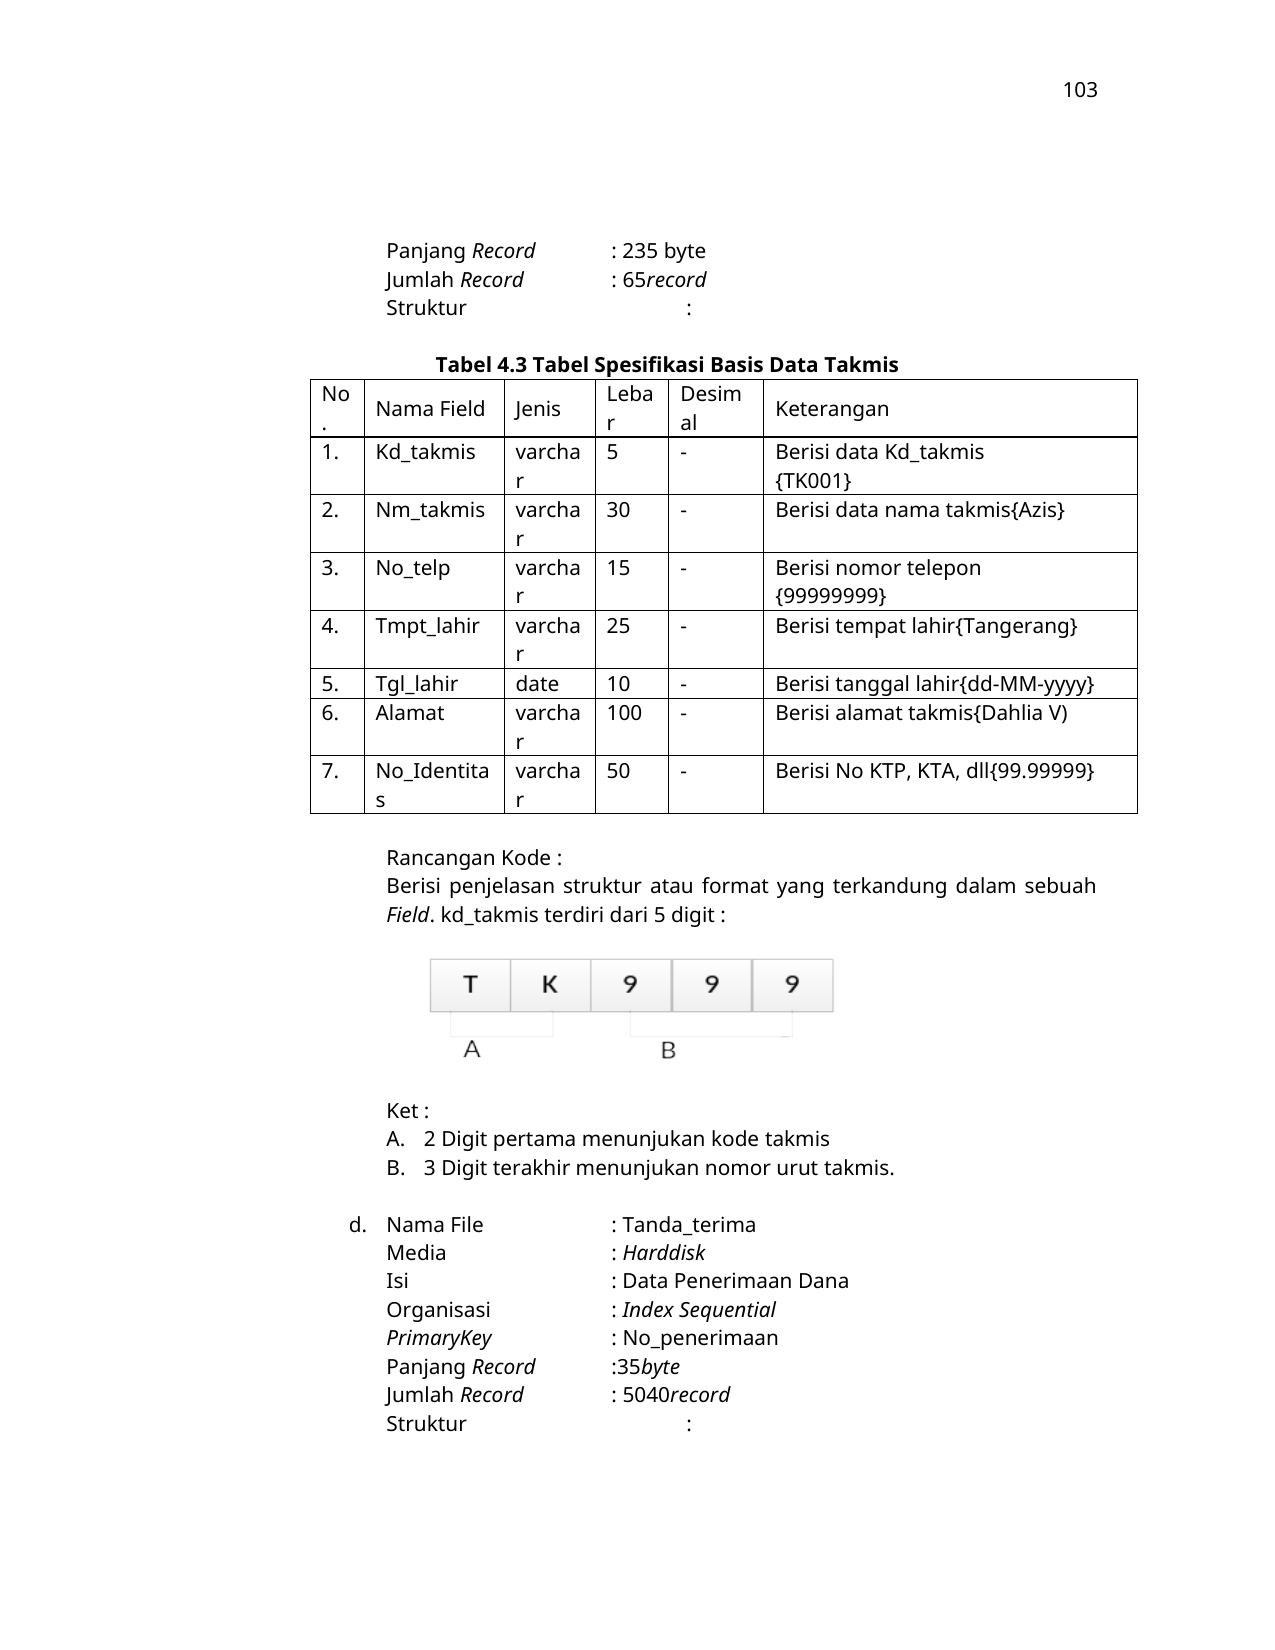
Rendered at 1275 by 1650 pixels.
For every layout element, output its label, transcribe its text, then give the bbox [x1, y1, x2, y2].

table_cell 10 [596, 669, 668, 697]
table_cell No_telp [365, 553, 504, 610]
list Panjang Record : 235 byte [386, 236, 1098, 265]
table_cell 15 [596, 553, 668, 610]
list Media : Harddisk [386, 1238, 1098, 1267]
list Organisasi : Index Sequential [386, 1295, 1098, 1323]
table_cell 1. [311, 438, 364, 494]
table_cell - [669, 438, 763, 494]
list PrimaryKey : No_penerimaan [386, 1323, 1098, 1352]
table_cell varchar [505, 611, 595, 668]
table_cell Kd_takmis [365, 438, 504, 494]
list Jumlah Record : 65record [386, 265, 1098, 293]
table_cell varchar [505, 438, 595, 494]
table_cell 25 [596, 611, 668, 668]
table_cell - [669, 756, 763, 813]
table_cell 30 [596, 495, 668, 552]
table_cell 6. [311, 699, 364, 755]
table_cell Berisi tanggal lahir{dd-MM-yyyy} [764, 669, 1137, 697]
table_header Lebar [596, 380, 668, 436]
table_cell date [505, 669, 595, 697]
table_cell Alamat [365, 699, 504, 755]
list 2 Digit pertama menunjukan kode takmis [386, 1124, 1098, 1153]
table_cell Berisi No KTP, KTA, dll{99.99999} [764, 756, 1137, 813]
list Nama File : Tanda_terima [349, 1210, 1098, 1238]
table_cell Tmpt_lahir [365, 611, 504, 668]
list Berisi penjelasan struktur atau format yang terkandung dalam sebuah Field. kd_takmis terdiri dari 5 digit : [386, 871, 1098, 928]
table_cell - [669, 669, 763, 697]
table_cell - [669, 495, 763, 552]
table_cell Berisi nomor telepon {99999999} [764, 553, 1137, 610]
table_cell 5. [311, 669, 364, 697]
table_cell Berisi data nama takmis{Azis} [764, 495, 1137, 552]
list Isi : Data Penerimaan Dana [386, 1267, 1098, 1295]
table_header Nama Field [365, 380, 504, 436]
table_cell - [669, 553, 763, 610]
list 3 Digit terakhir menunjukan nomor urut takmis. [386, 1153, 1098, 1181]
list Ket : [386, 1096, 1098, 1124]
table_cell varchar [505, 553, 595, 610]
table_cell Berisi data Kd_takmis {TK001} [764, 438, 1137, 494]
table_cell 2. [311, 495, 364, 552]
table_header Desimal [669, 380, 763, 436]
list Panjang Record :35byte [386, 1352, 1098, 1380]
table_cell varchar [505, 756, 595, 813]
table_header Keterangan [764, 380, 1137, 436]
table_cell 100 [596, 699, 668, 755]
table_cell Tgl_lahir [365, 669, 504, 697]
table_cell 7. [311, 756, 364, 813]
list Rancangan Kode : [386, 843, 1098, 871]
table_cell Berisi tempat lahir{Tangerang} [764, 611, 1137, 668]
table_cell varchar [505, 699, 595, 755]
text Tabel 4.3 Tabel Spesifikasi Basis Data Takmis [236, 350, 1098, 378]
list Struktur : [386, 293, 1098, 322]
table_cell 50 [596, 756, 668, 813]
table_cell 4. [311, 611, 364, 668]
table_cell Berisi alamat takmis{Dahlia V) [764, 699, 1137, 755]
table_header No. [311, 380, 364, 436]
table_cell 3. [311, 553, 364, 610]
table_header Jenis [505, 380, 595, 436]
table_cell 5 [596, 438, 668, 494]
table_cell No_Identitas [365, 756, 504, 813]
table_cell - [669, 699, 763, 755]
table_cell Nm_takmis [365, 495, 504, 552]
list Struktur : [386, 1409, 1098, 1437]
table_cell - [669, 611, 763, 668]
list Jumlah Record : 5040record [386, 1380, 1098, 1409]
table_cell varchar [505, 495, 595, 552]
